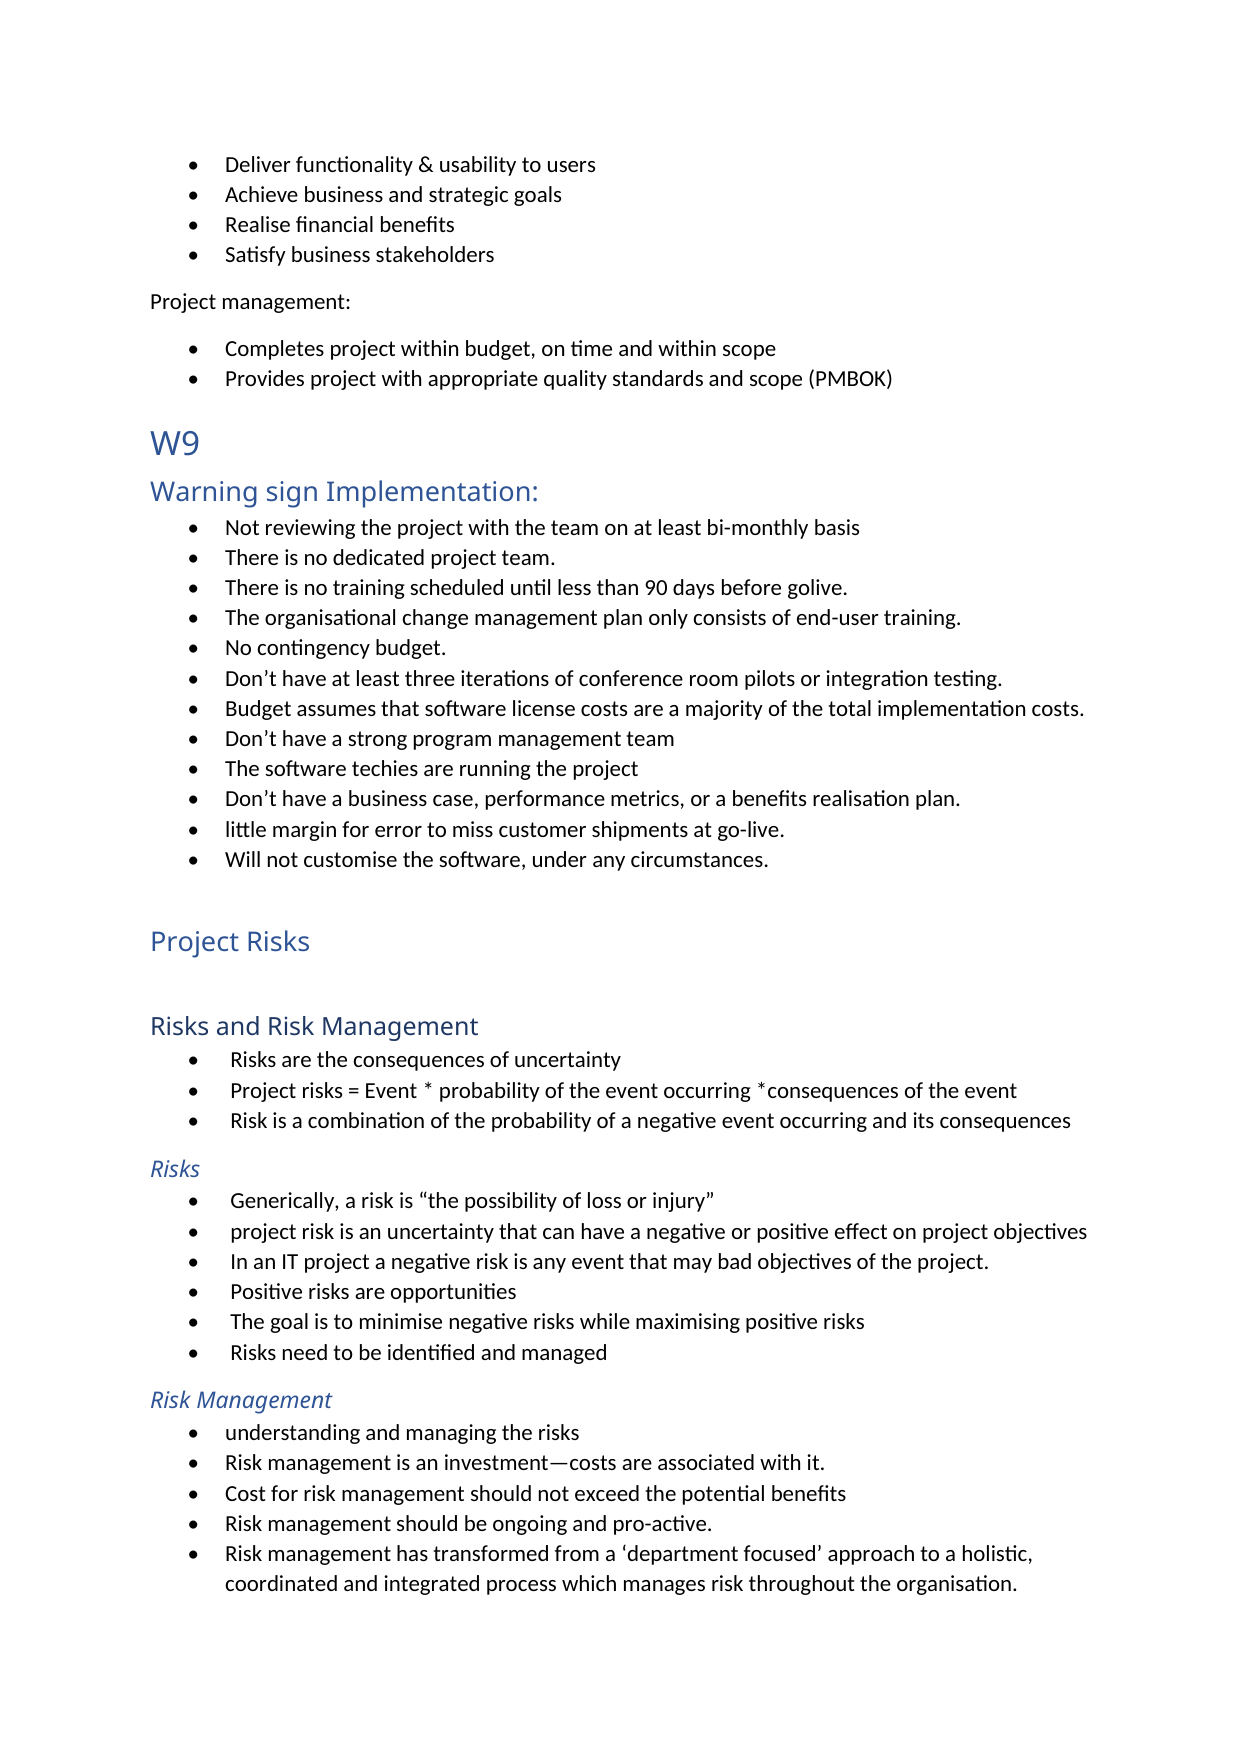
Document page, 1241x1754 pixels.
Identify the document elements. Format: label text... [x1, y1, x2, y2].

list Positive risks are opportunities [187, 1277, 1090, 1305]
list The software techies are running the project [187, 754, 1090, 782]
list Realise financial benefits [187, 210, 1090, 238]
list Risks need to be identified and managed [187, 1338, 1090, 1366]
subtitle Warning sign Implementation: [150, 473, 1090, 510]
subtitle Risks and Risk Management [150, 1009, 1090, 1043]
list Cost for risk management should not exceed the potential benefits [187, 1479, 1090, 1507]
list Don’t have a business case, performance metrics, or a benefits realisation plan. [187, 784, 1090, 813]
list The organisational change management plan only consists of end-user training. [187, 603, 1090, 631]
list understanding and managing the risks [187, 1418, 1090, 1446]
list Risk management should be ongoing and pro-active. [187, 1509, 1090, 1537]
list Risk management has transformed from a ‘department focused’ approach to a holistic, coordinated and integrated process which manages risk throughout the organisation. [187, 1539, 1090, 1597]
list Budget assumes that software license costs are a majority of the total implementation costs. [187, 694, 1090, 722]
subtitle Risk Management [150, 1384, 1090, 1416]
list Project risks = Event * probability of the event occurring *consequences of the event [187, 1076, 1090, 1104]
list There is no dedicated project team. [187, 543, 1090, 571]
list Completes project within budget, on time and within scope [187, 334, 1090, 362]
subtitle Risks [150, 1153, 1090, 1184]
list In an IT project a negative risk is any event that may bad objectives of the project. [187, 1247, 1090, 1275]
list Not reviewing the project with the team on at least bi-monthly basis [187, 513, 1090, 541]
list Will not customise the software, under any circumstances. [187, 845, 1090, 903]
list Risk management is an investment—costs are associated with it. [187, 1448, 1090, 1476]
list Risks are the consequences of uncertainty [187, 1046, 1090, 1073]
subtitle Project Risks [150, 922, 1090, 959]
list Don’t have at least three iterations of conference room pilots or integration testing. [187, 664, 1090, 692]
list little margin for error to miss customer shipments at go-live. [187, 815, 1090, 843]
list Generically, a risk is “the possibility of loss or injury” [187, 1187, 1090, 1214]
list The goal is to minimise negative risks while maximising positive risks [187, 1307, 1090, 1335]
subtitle W9 [150, 420, 1090, 465]
list No contingency budget. [187, 633, 1090, 662]
list Deliver functionality & usability to users [187, 150, 1090, 178]
list Risk is a combination of the probability of a negative event occurring and its consequences [187, 1106, 1090, 1134]
list Satisfy business stakeholders [187, 241, 1090, 269]
list There is no training scheduled until less than 90 days before golive. [187, 573, 1090, 601]
list Don’t have a strong program management team [187, 724, 1090, 752]
text Project management: [150, 287, 1090, 316]
list Achieve business and strategic goals [187, 180, 1090, 208]
list Provides project with appropriate quality standards and scope (PMBOK) [187, 364, 1090, 393]
list project risk is an uncertainty that can have a negative or positive effect on project objectives [187, 1217, 1090, 1245]
